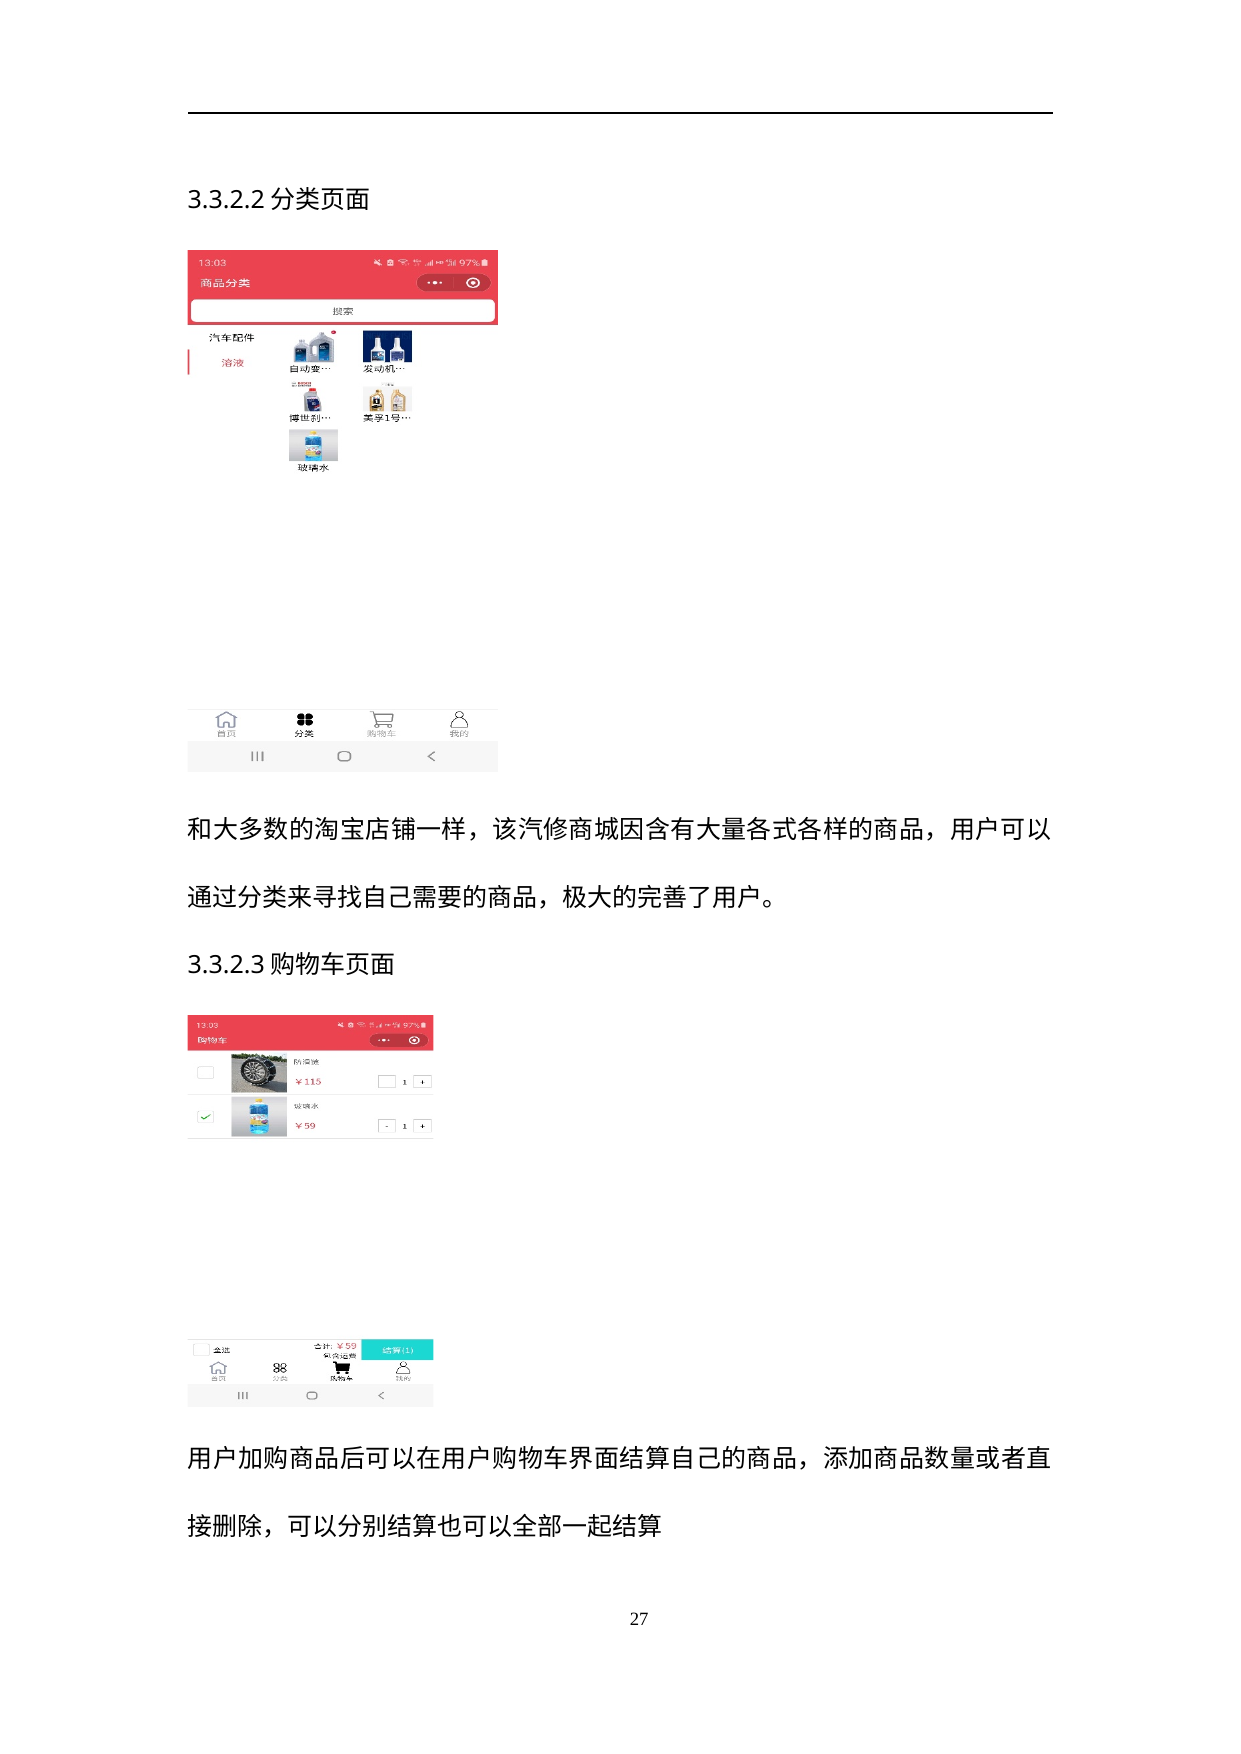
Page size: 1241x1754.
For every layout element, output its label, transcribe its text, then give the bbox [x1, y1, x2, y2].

text 用户加购商品后可以在用户购物车界面结算自己的商品，添加商品数量或者直接删除，可以分别结算也可以全部一起结算 [187, 1423, 1053, 1558]
text 和大多数的淘宝店铺一样，该汽修商城因含有大量各式各样的商品，用户可以通过分类来寻找自己需要的商品，极大的完善了用户。 [187, 793, 1053, 929]
subtitle 3.3.2.3购物车页面 [187, 929, 1053, 997]
subtitle 3.3.2.2分类页面 [187, 164, 1053, 232]
picture [187, 250, 498, 772]
picture [187, 1015, 434, 1407]
